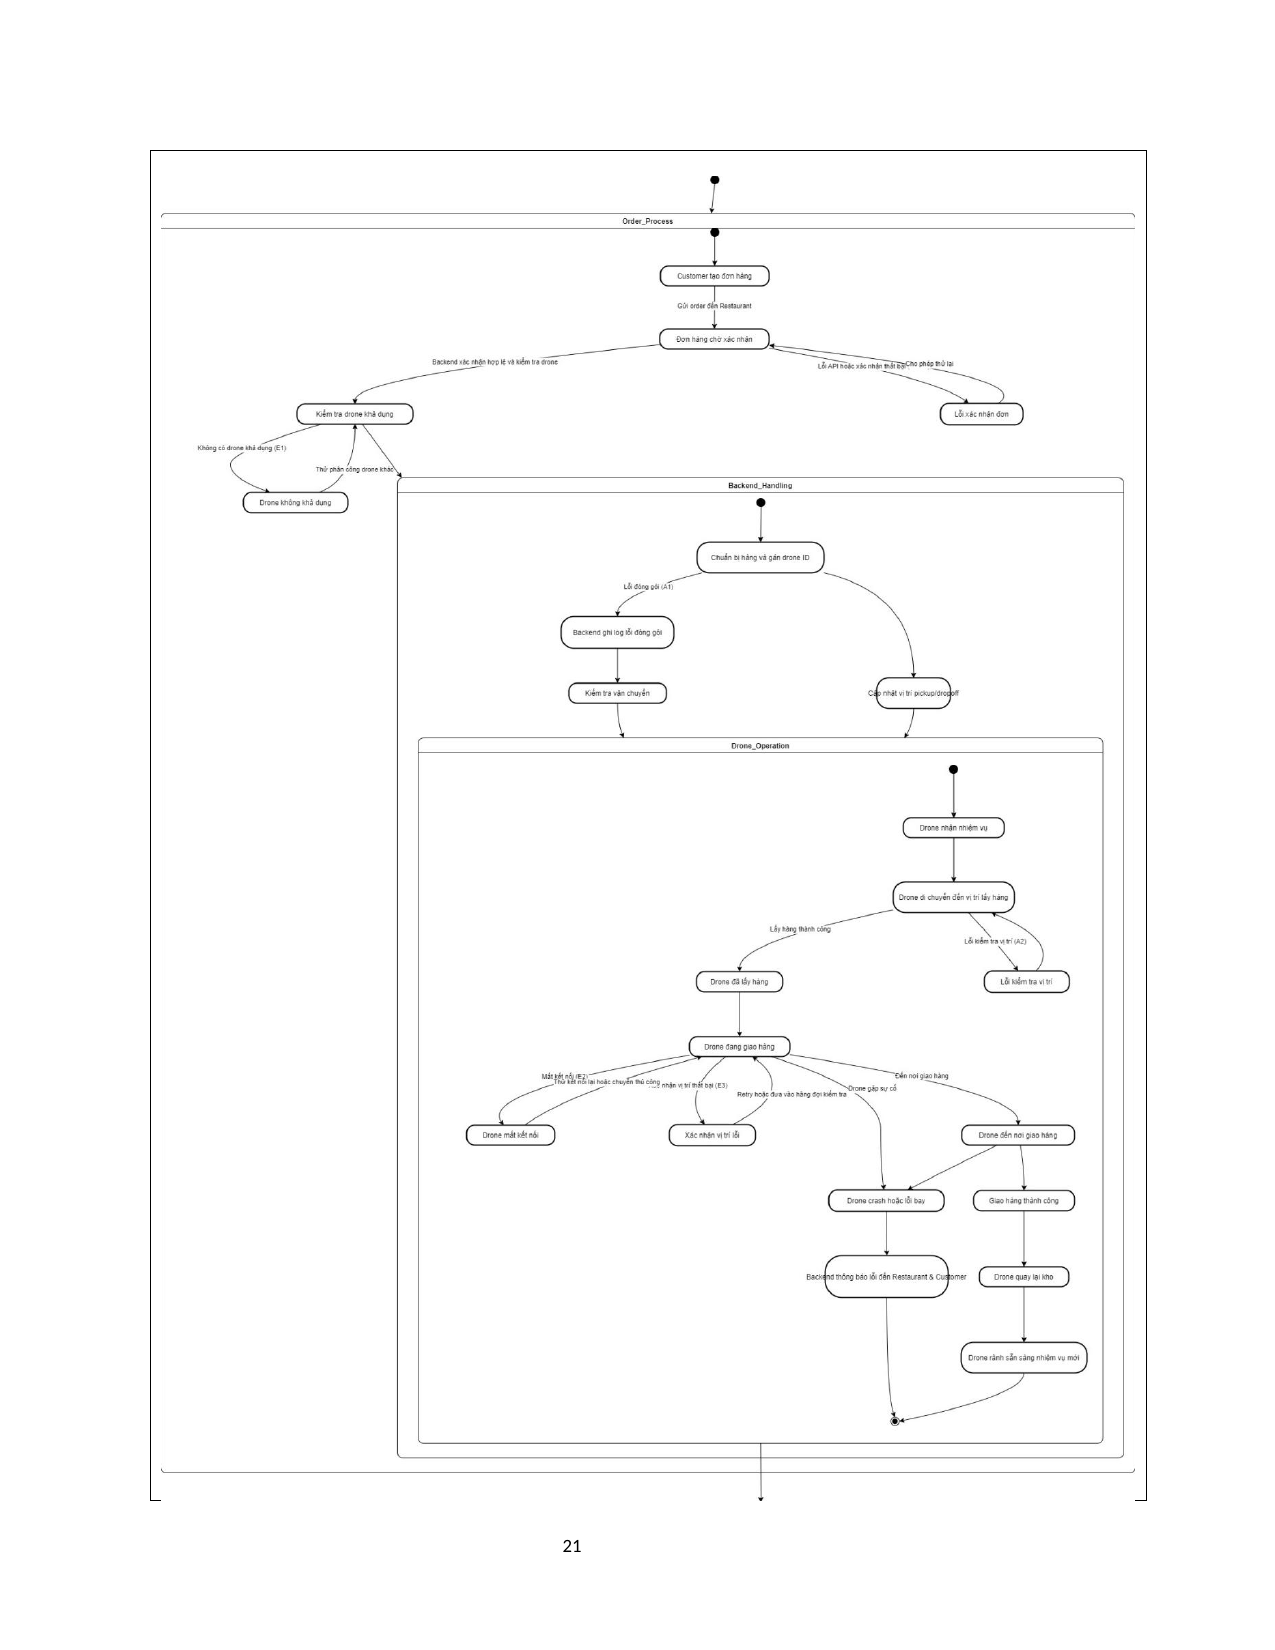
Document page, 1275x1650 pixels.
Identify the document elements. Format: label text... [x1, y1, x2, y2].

picture [161, 176, 1135, 1501]
table_cell State Diagram: [151, 151, 1146, 1500]
